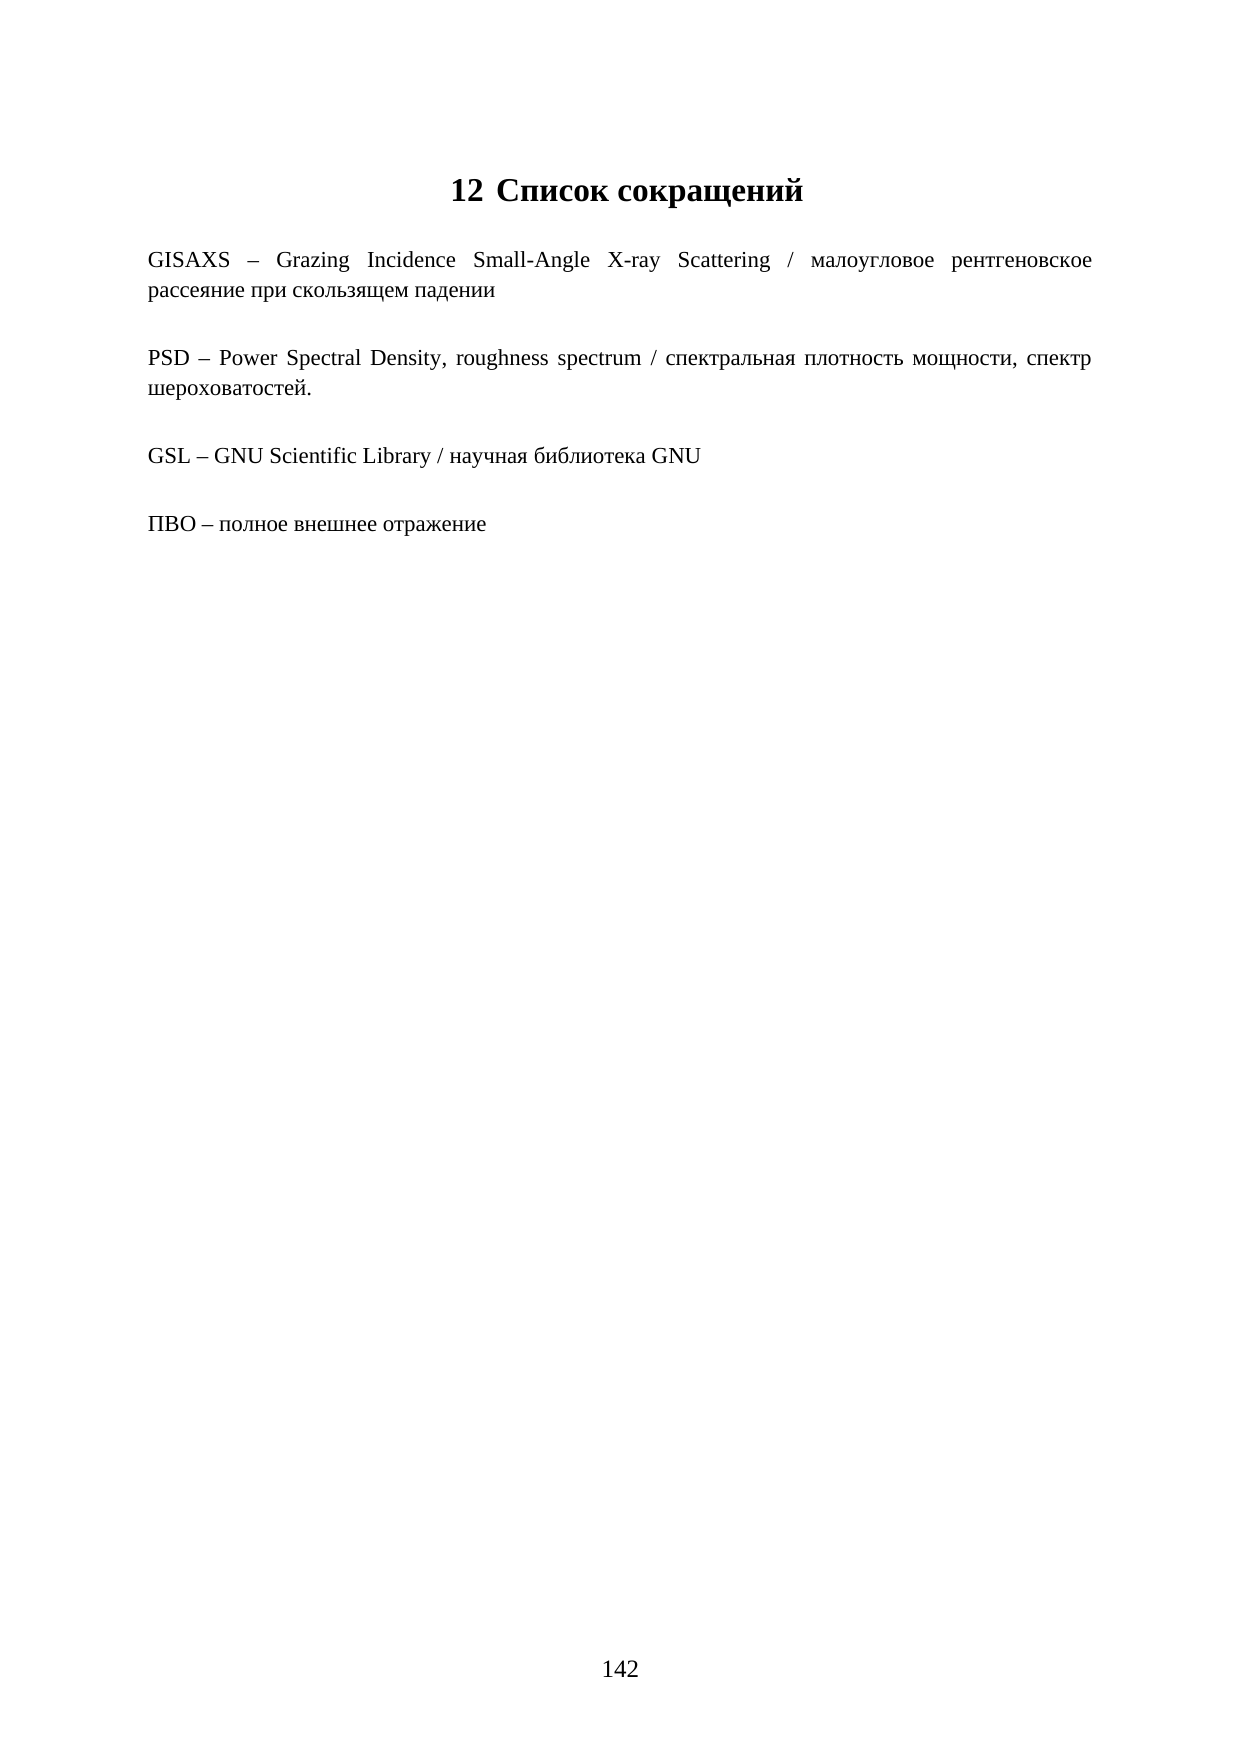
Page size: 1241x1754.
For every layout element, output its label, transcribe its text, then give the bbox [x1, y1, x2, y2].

subtitle Список сокращений [178, 170, 1093, 209]
text GSL – GNU Scientific Library / научная библиотека GNU [148, 442, 1093, 468]
text ПВО – полное внешнее отражение [148, 510, 1093, 536]
text GISAXS – Grazing Incidence Small-Angle X-ray Scattering / малоугловое рентгеновское рассеяние при скользящем падении [148, 246, 1093, 303]
text PSD – Power Spectral Density, roughness spectrum / спектральная плотность мощности, спектр шероховатостей. [148, 344, 1093, 401]
